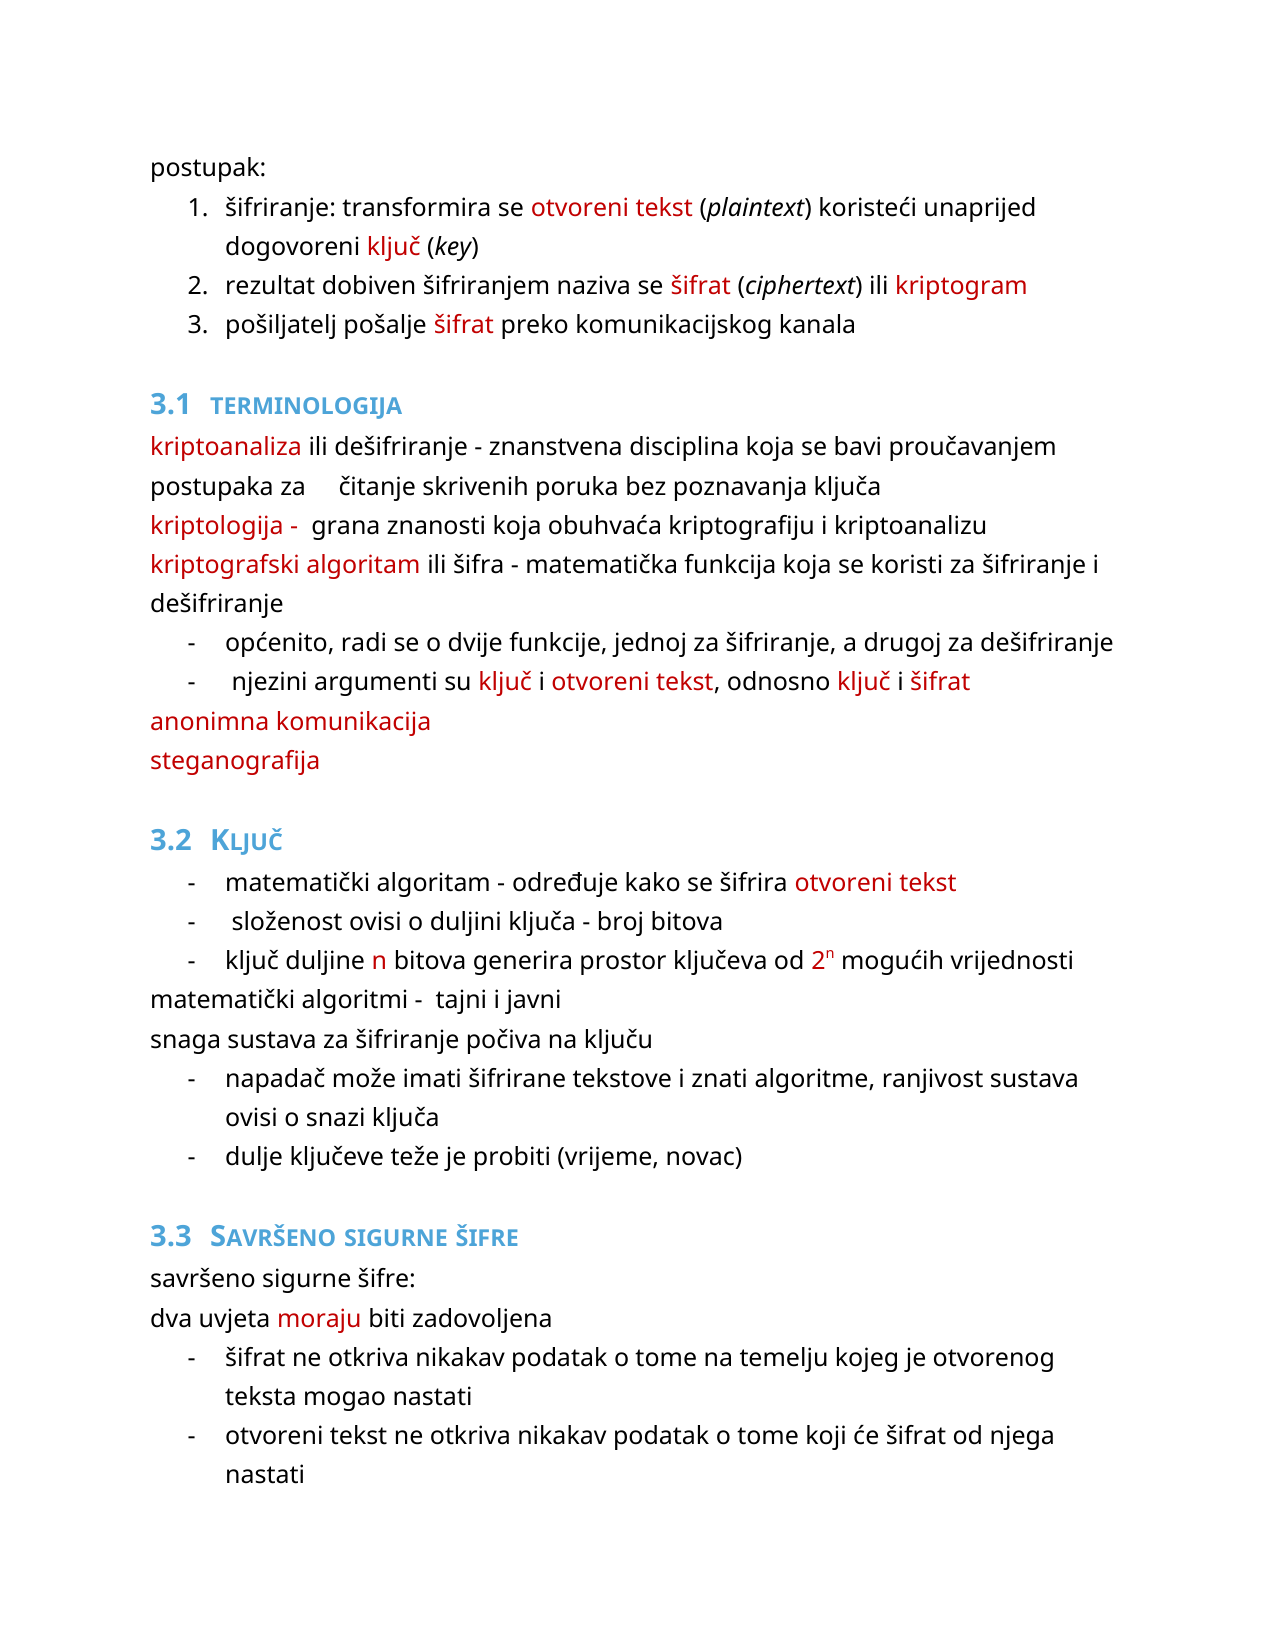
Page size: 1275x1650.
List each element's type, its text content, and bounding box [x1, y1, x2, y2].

text steganografija [150, 742, 1125, 776]
list matematički algoritam - određuje kako se šifrira otvoreni tekst [187, 864, 1125, 899]
text kriptoanaliza ili dešifriranje - znanstvena disciplina koja se bavi proučavanjem postupaka za čitanje skrivenih poruka bez poznavanja ključa [150, 429, 1125, 502]
list općenito, radi se o dvije funkcije, jednoj za šifriranje, a drugoj za dešifriranje [187, 625, 1125, 659]
text dva uvjeta moraju biti zadovoljena [150, 1300, 1125, 1334]
subtitle Ključ [150, 819, 1125, 859]
list pošiljatelj pošalje šifrat preko komunikacijskog kanala [187, 307, 1125, 341]
text kriptologija - grana znanosti koja obuhvaća kriptografiju i kriptoanalizu [150, 507, 1125, 541]
text kriptografski algoritam ili šifra - matematička funkcija koja se koristi za šifriranje i dešifriranje [150, 546, 1125, 620]
list složenost ovisi o duljini ključa - broj bitova [187, 904, 1125, 938]
text anonimna komunikacija [150, 703, 1125, 737]
list ključ duljine n bitova generira prostor ključeva od 2n mogućih vrijednosti [187, 943, 1125, 977]
list dulje ključeve teže je probiti (vrijeme, novac) [187, 1139, 1125, 1173]
text snaga sustava za šifriranje počiva na ključu [150, 1021, 1125, 1055]
subtitle Savršeno sigurne šifre [150, 1215, 1125, 1255]
list šifrat ne otkriva nikakav podatak o tome na temelju kojeg je otvorenog teksta mogao nastati [187, 1339, 1125, 1413]
list napadač može imati šifrirane tekstove i znati algoritme, ranjivost sustava ovisi o snazi ključa [187, 1060, 1125, 1134]
text matematički algoritmi - tajni i javni [150, 982, 1125, 1016]
text postupak: [150, 150, 1125, 184]
list rezultat dobiven šifriranjem naziva se šifrat (ciphertext) ili kriptogram [187, 267, 1125, 302]
list otvoreni tekst ne otkriva nikakav podatak o tome koji će šifrat od njega nastati [187, 1418, 1125, 1491]
list njezini argumenti su ključ i otvoreni tekst, odnosno ključ i šifrat [187, 664, 1125, 698]
subtitle terminologija [150, 383, 1125, 423]
list šifriranje: transformira se otvoreni tekst (plaintext) koristeći unaprijed dogovoreni ključ (key) [187, 189, 1125, 262]
text savršeno sigurne šifre: [150, 1261, 1125, 1295]
